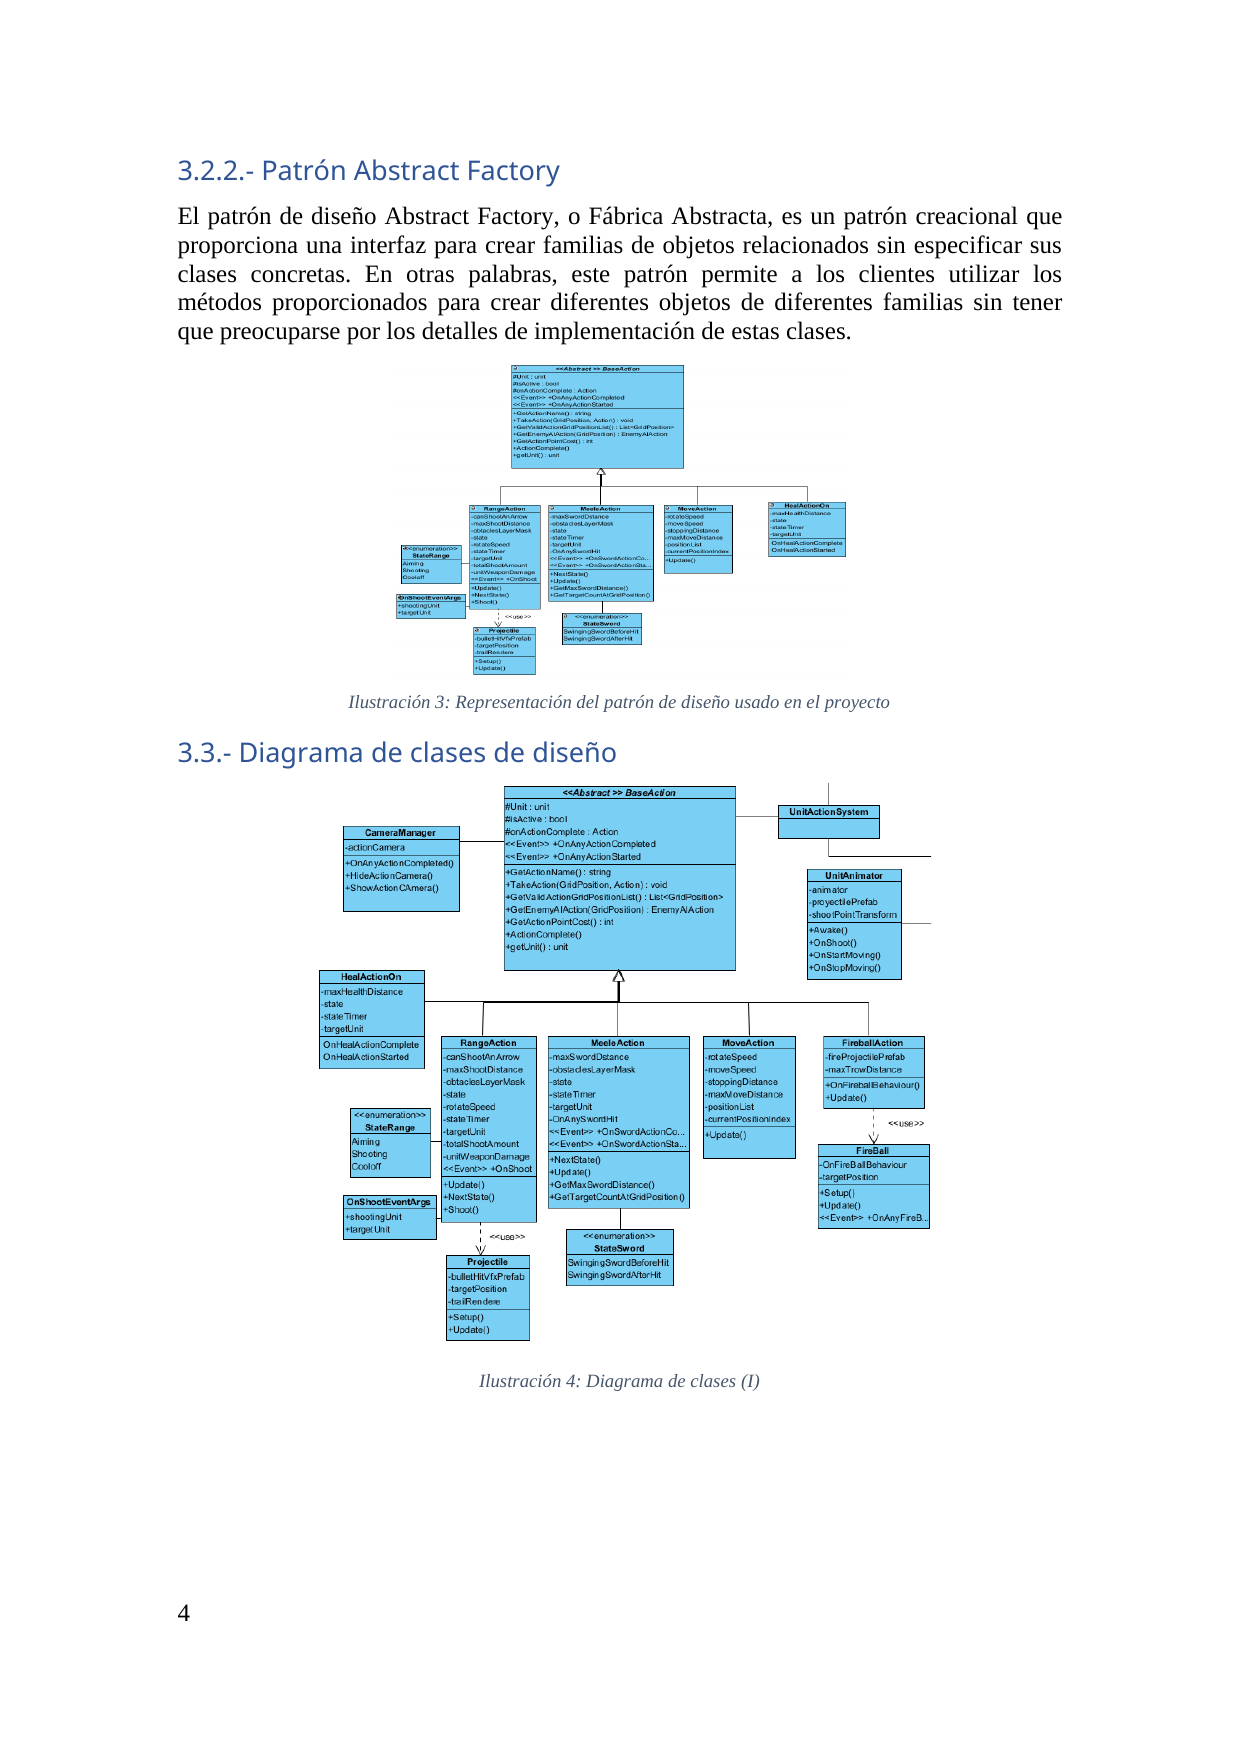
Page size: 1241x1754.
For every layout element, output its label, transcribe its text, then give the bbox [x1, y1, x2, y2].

subtitle 3.2.2.- Patrón Abstract Factory [177, 152, 1063, 189]
text El patrón de diseño Abstract Factory, o Fábrica Abstracta, es un patrón creacional que proporciona una interfaz para crear familias de objetos relacionados sin especificar sus clases concretas. En otras palabras, este patrón permite a los clientes utilizar los métodos proporcionados para crear diferentes objetos de diferentes familias sin tener que preocuparse por los detalles de implementación de estas clases. [177, 201, 1063, 345]
picture [308, 783, 932, 1358]
subtitle 3.3.- Diagrama de clases de diseño [177, 734, 1063, 771]
picture [388, 357, 852, 679]
